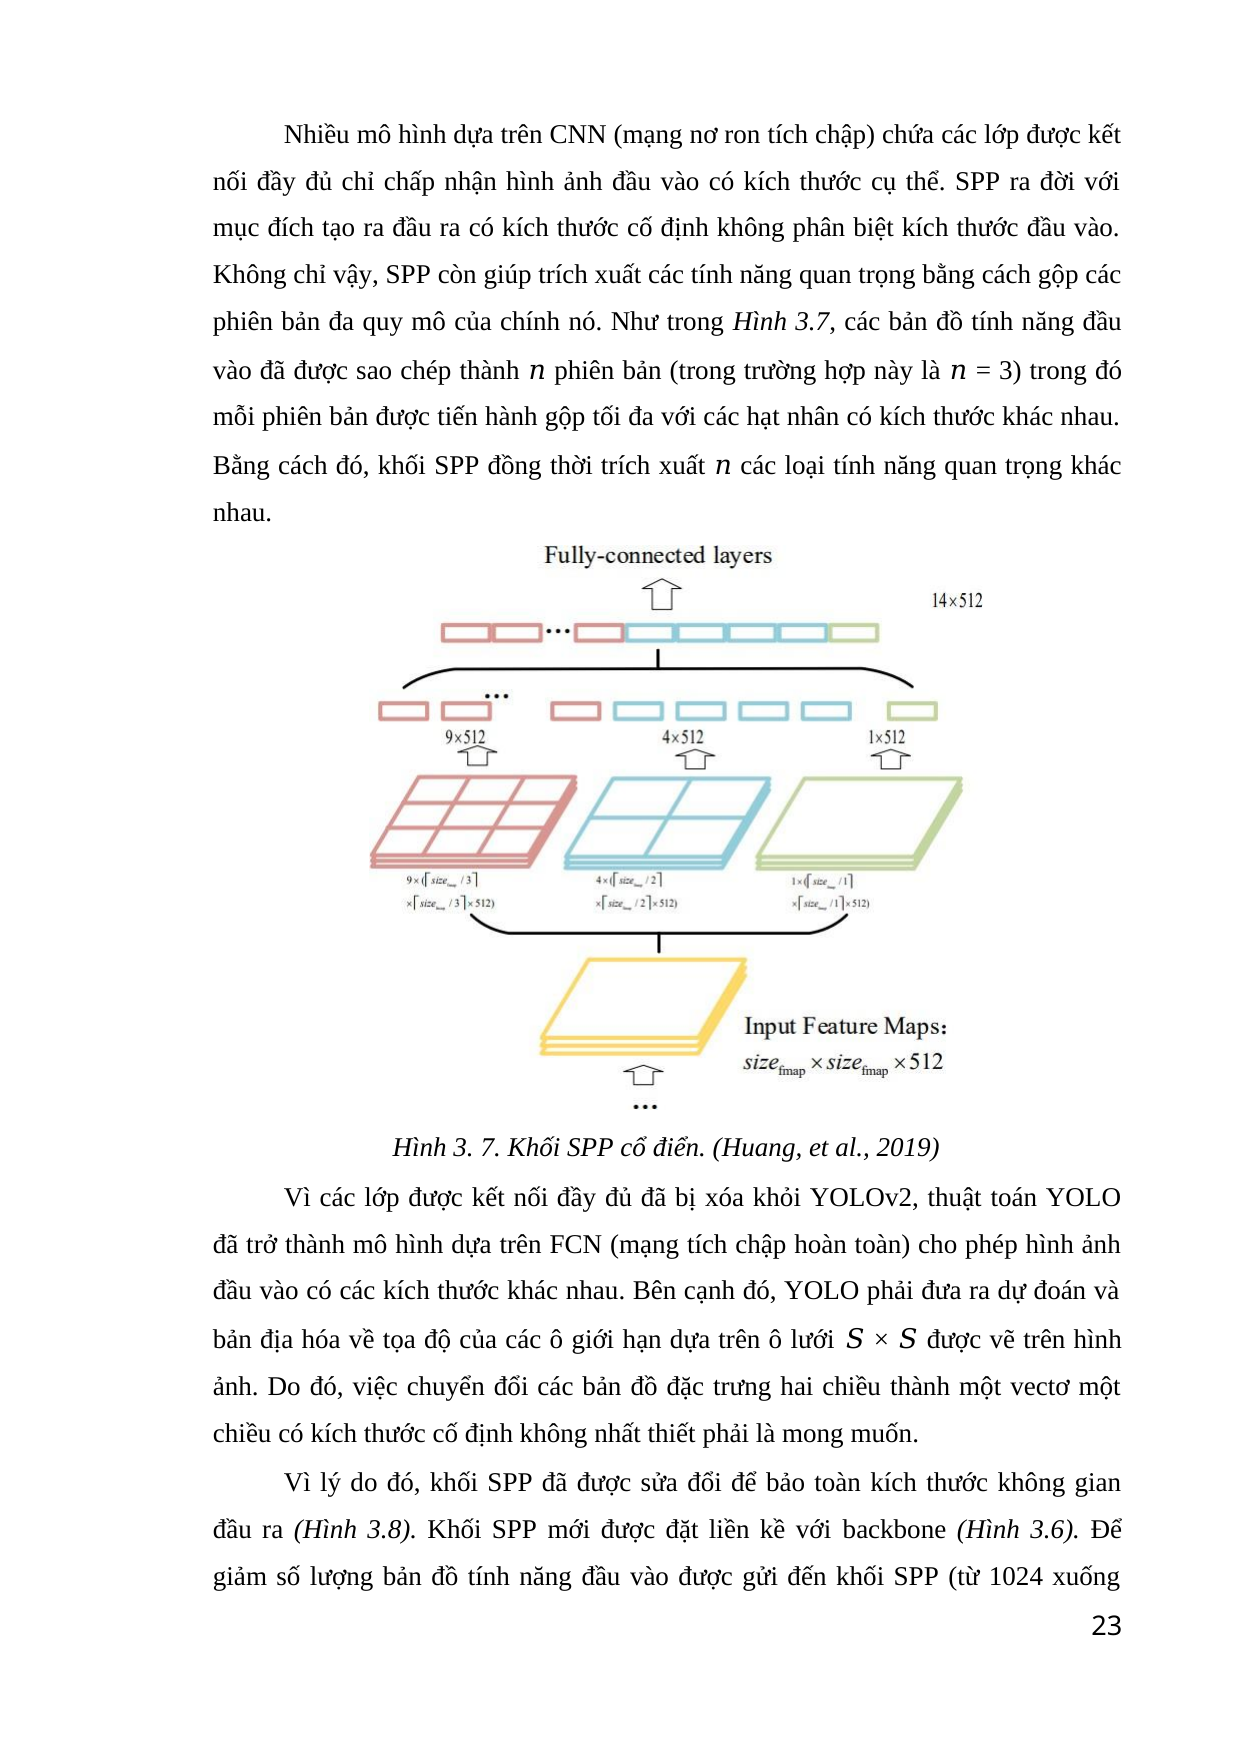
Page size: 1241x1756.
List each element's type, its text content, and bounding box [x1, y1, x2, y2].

text Vì các lớp được kết nối đầy đủ đã bị xóa khỏi YOLOv2, thuật toán YOLO đã trở thành mô hình dựa trên FCN (mạng tích chập hoàn toàn) cho phép hình ảnh đầu vào có các kích thước khác nhau. Bên cạnh đó, YOLO phải đưa ra dự đoán và bản địa hóa về tọa độ của các ô giới hạn dựa trên ô lưới 𝑆 × 𝑆 được vẽ trên hình ảnh. Do đó, việc chuyển đổi các bản đồ đặc trưng hai chiều thành một vectơ một chiều có kích thước cố định không nhất thiết phải là mong muốn. [213, 1181, 1122, 1448]
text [213, 1467, 1122, 1591]
picture [369, 545, 983, 1110]
text Hình 3. 7. Khối SPP cổ điển. (Huang, et al., 2019) [213, 1131, 1122, 1162]
text Nhiều mô hình dựa trên CNN (mạng nơ ron tích chập) chứa các lớp được kết nối đầy đủ chỉ chấp nhận hình ảnh đầu vào có kích thước cụ thể. SPP ra đời với mục đích tạo ra đầu ra có kích thước cố định không phân biệt kích thước đầu vào. Không chỉ vậy, SPP còn giúp trích xuất các tính năng quan trọng bằng cách gộp các phiên bản đa quy mô của chính nó. Như trong Hình 3.7, các bản đồ tính năng đầu vào đã được sao chép thành 𝑛 phiên bản (trong trường hợp này là 𝑛 = 3) trong đó mỗi phiên bản được tiến hành gộp tối đa với các hạt nhân có kích thước khác nhau. Bằng cách đó, khối SPP đồng thời trích xuất 𝑛 các loại tính năng quan trọng khác nhau. [213, 118, 1122, 527]
